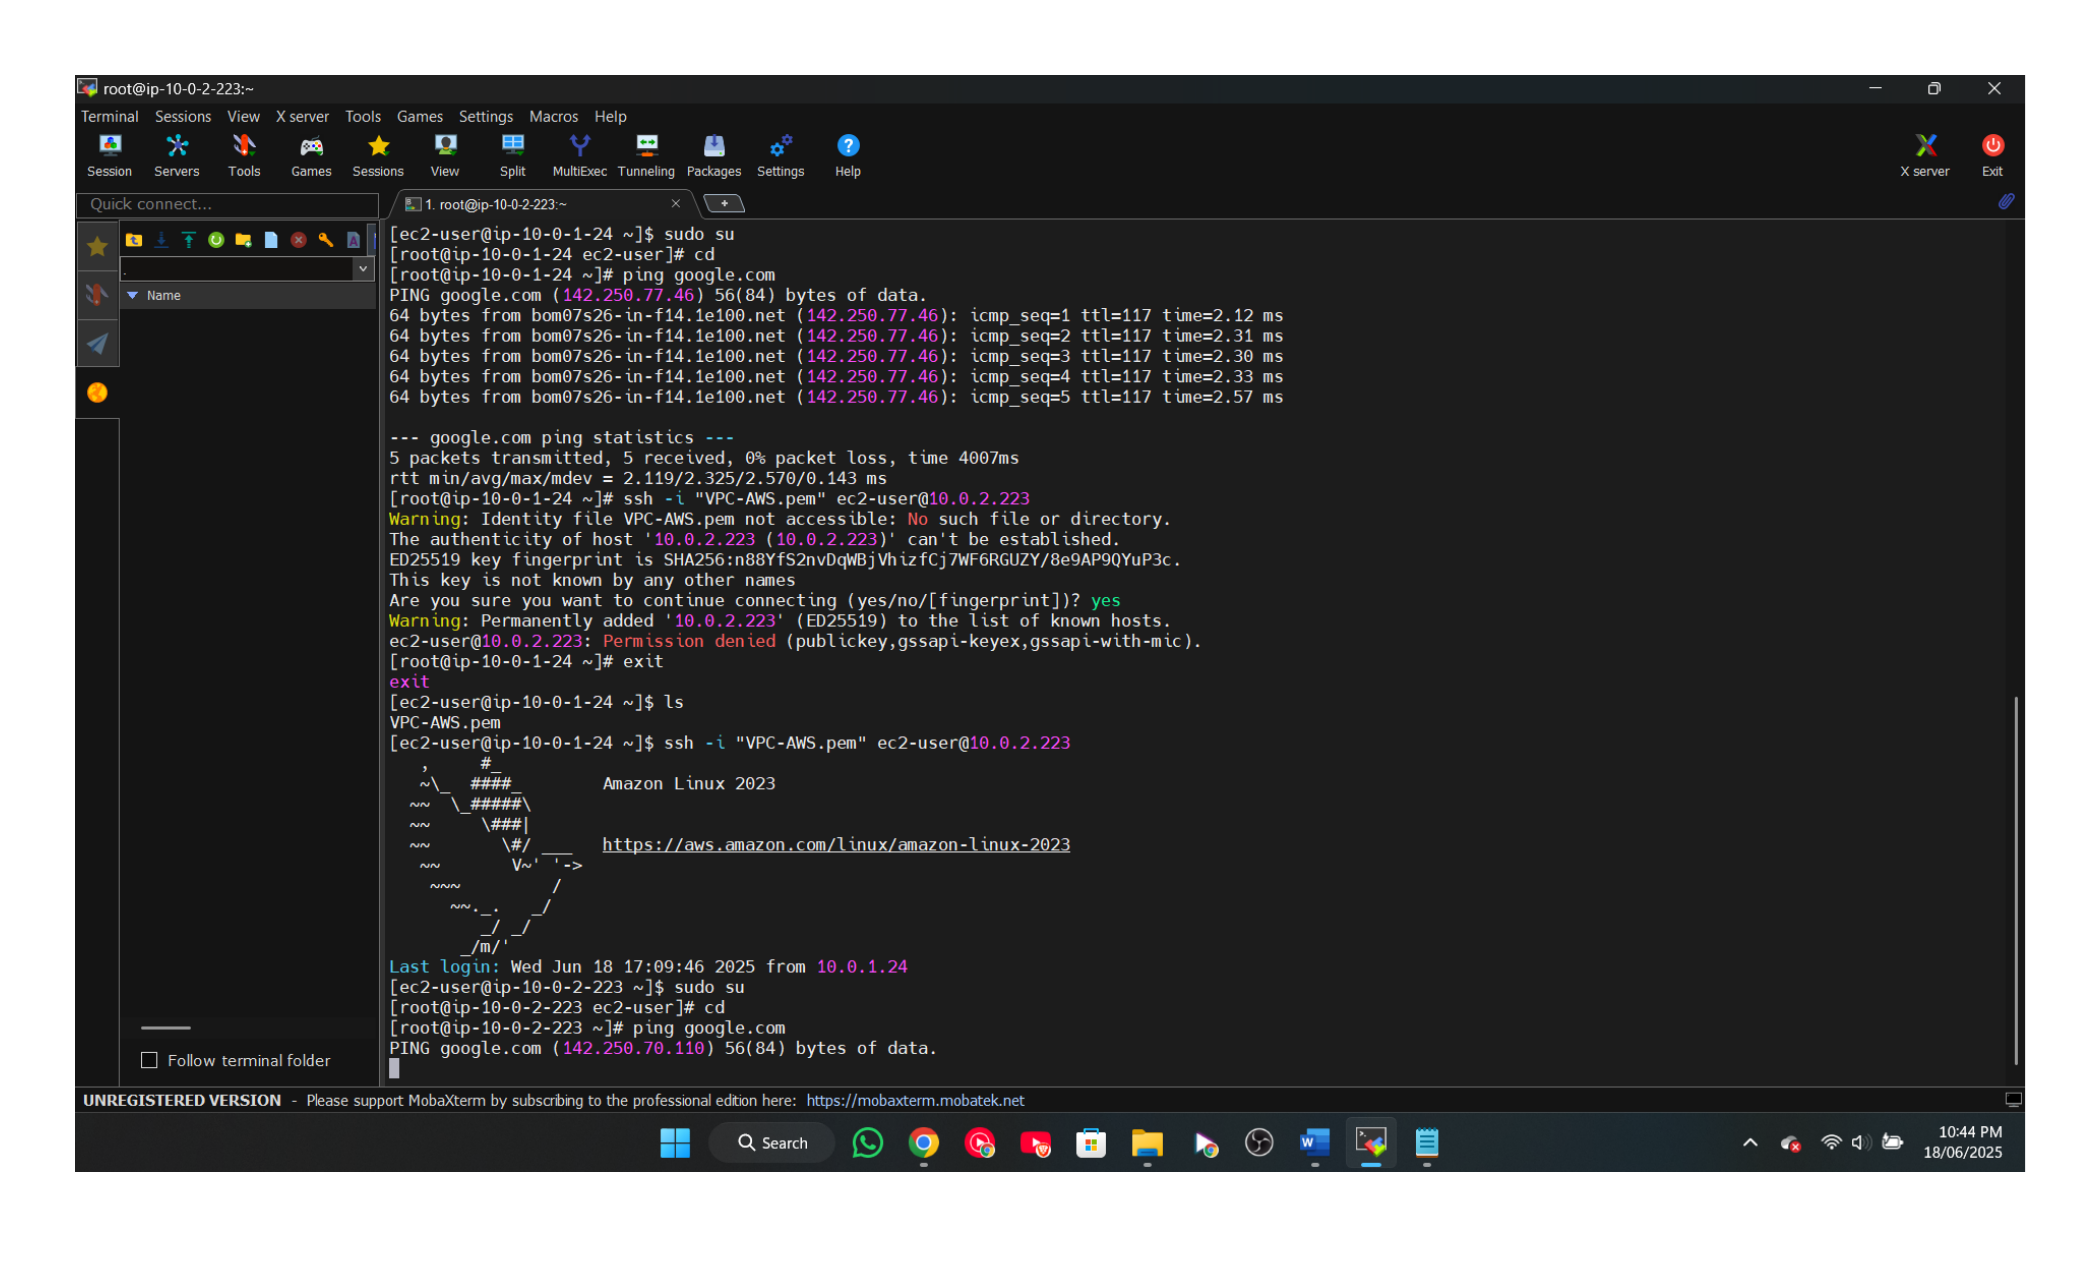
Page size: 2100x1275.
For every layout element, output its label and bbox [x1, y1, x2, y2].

picture [75, 75, 2026, 1172]
